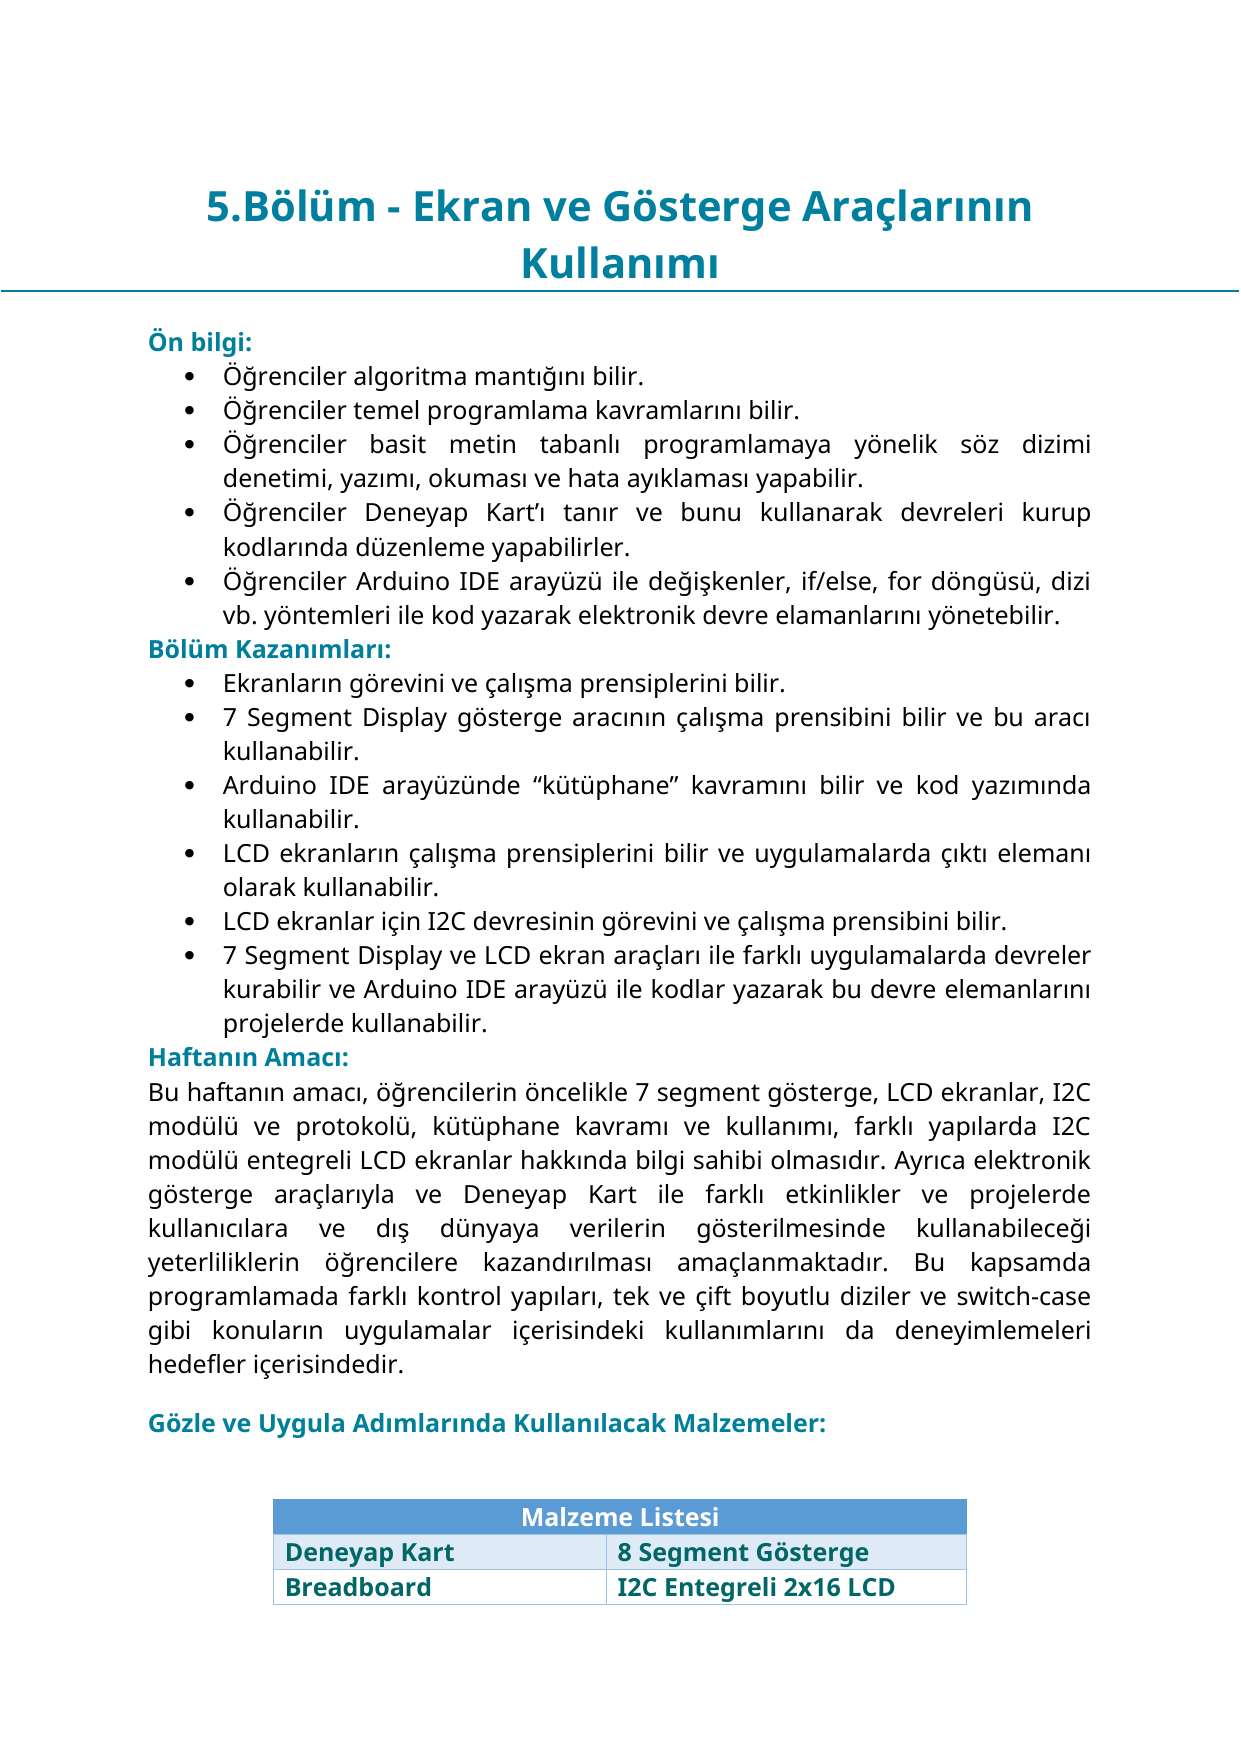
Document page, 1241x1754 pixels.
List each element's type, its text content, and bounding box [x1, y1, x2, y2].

table_cell 8 Segment Gösterge [607, 1535, 966, 1569]
text Ön bilgi: [148, 325, 1092, 359]
text Gözle ve Uygula Adımlarında Kullanılacak Malzemeler: [148, 1406, 1092, 1440]
list Öğrenciler basit metin tabanlı programlamaya yönelik söz dizimi denetimi, yazımı, okuması ve hata ayıklaması yapabilir. [185, 427, 1092, 495]
list 7 Segment Display gösterge aracının çalışma prensibini bilir ve bu aracı kullanabilir. [185, 699, 1092, 768]
text Haftanın Amacı: [148, 1040, 1092, 1074]
list Öğrenciler algoritma mantığını bilir. [185, 359, 1092, 393]
list 7 Segment Display ve LCD ekran araçları ile farklı uygulamalarda devreler kurabilir ve Arduino IDE arayüzü ile kodlar yazarak bu devre elemanlarını projelerde kullanabilir. [185, 938, 1092, 1040]
text Bölüm Kazanımları: [148, 631, 1092, 665]
text Bu haftanın amacı, öğrencilerin öncelikle 7 segment gösterge, LCD ekranlar, I2C modülü ve protokolü, kütüphane kavramı ve kullanımı, farklı yapılarda I2C modülü entegreli LCD ekranlar hakkında bilgi sahibi olmasıdır. Ayrıca elektronik gösterge araçlarıyla ve Deneyap Kart ile farklı etkinlikler ve projelerde kullanıcılara ve dış dünyaya verilerin gösterilmesinde kullanabileceği yeterliliklerin öğrencilere kazandırılması amaçlanmaktadır. Bu kapsamda programlamada farklı kontrol yapıları, tek ve çift boyutlu diziler ve switch-case gibi konuların uygulamalar içerisindeki kullanımlarını da deneyimlemeleri hedefler içerisindedir. [148, 1074, 1092, 1381]
list Ekranların görevini ve çalışma prensiplerini bilir. [185, 665, 1092, 699]
subtitle 5.Bölüm - Ekran ve Gösterge Araçlarının Kullanımı [148, 177, 1092, 290]
table_cell Deneyap Kart [274, 1535, 606, 1569]
list Öğrenciler Arduino IDE arayüzü ile değişkenler, if/else, for döngüsü, dizi vb. yöntemleri ile kod yazarak elektronik devre elamanlarını yönetebilir. [185, 563, 1092, 631]
list Öğrenciler Deneyap Kart’ı tanır ve bunu kullanarak devreleri kurup kodlarında düzenleme yapabilirler. [185, 495, 1092, 563]
table_header Malzeme Listesi [274, 1500, 966, 1534]
table_cell Breadboard [274, 1570, 606, 1604]
list Öğrenciler temel programlama kavramlarını bilir. [185, 393, 1092, 427]
list Arduino IDE arayüzünde “kütüphane” kavramını bilir ve kod yazımında kullanabilir. [185, 768, 1092, 836]
list LCD ekranlar için I2C devresinin görevini ve çalışma prensibini bilir. [185, 904, 1092, 938]
list LCD ekranların çalışma prensiplerini bilir ve uygulamalarda çıktı elemanı olarak kullanabilir. [185, 836, 1092, 904]
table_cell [607, 1570, 966, 1604]
